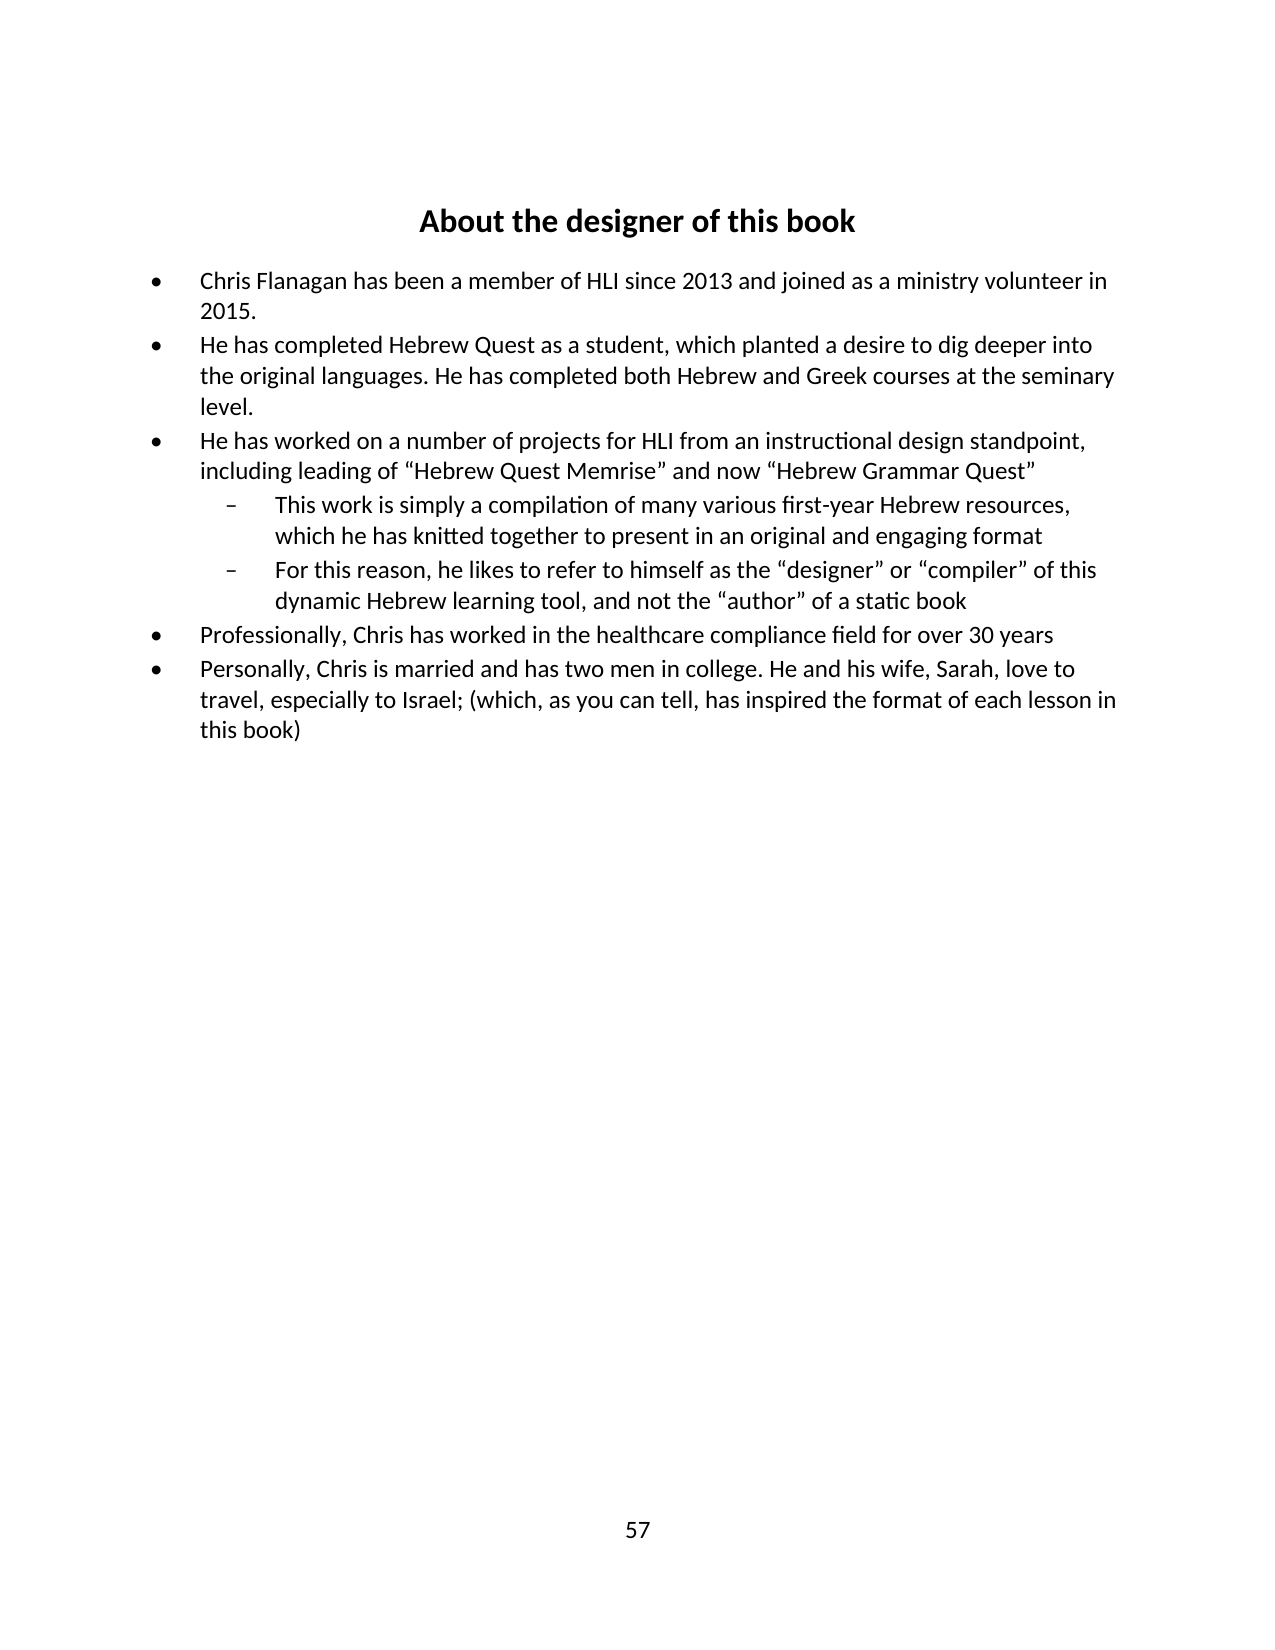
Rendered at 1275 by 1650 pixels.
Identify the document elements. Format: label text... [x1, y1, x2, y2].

list For this reason, he likes to refer to himself as the “designer” or “compiler” of this dynamic Hebrew learning tool, and not the “author” of a static book [225, 554, 1125, 616]
list He has worked on a number of projects for HLI from an instructional design standpoint, including leading of “Hebrew Quest Memrise” and now “Hebrew Grammar Quest” [150, 425, 1125, 486]
list He has completed Hebrew Quest as a student, which planted a desire to dig deeper into the original languages. He has completed both Hebrew and Greek courses at the seminary level. [150, 329, 1125, 421]
list Professionally, Chris has worked in the healthcare compliance field for over 30 years [150, 619, 1125, 650]
list Personally, Chris is married and has two men in college. He and his wife, Sarah, love to travel, especially to Israel; (which, as you can tell, has inspired the format of each lesson in this book) [150, 653, 1125, 745]
subtitle About the designer of this book [150, 200, 1125, 241]
list This work is simply a compilation of many various first-year Hebrew resources, which he has knitted together to present in an original and engaging format [225, 490, 1125, 551]
list Chris Flanagan has been a member of HLI since 2013 and joined as a ministry volunteer in 2015. [150, 265, 1125, 326]
